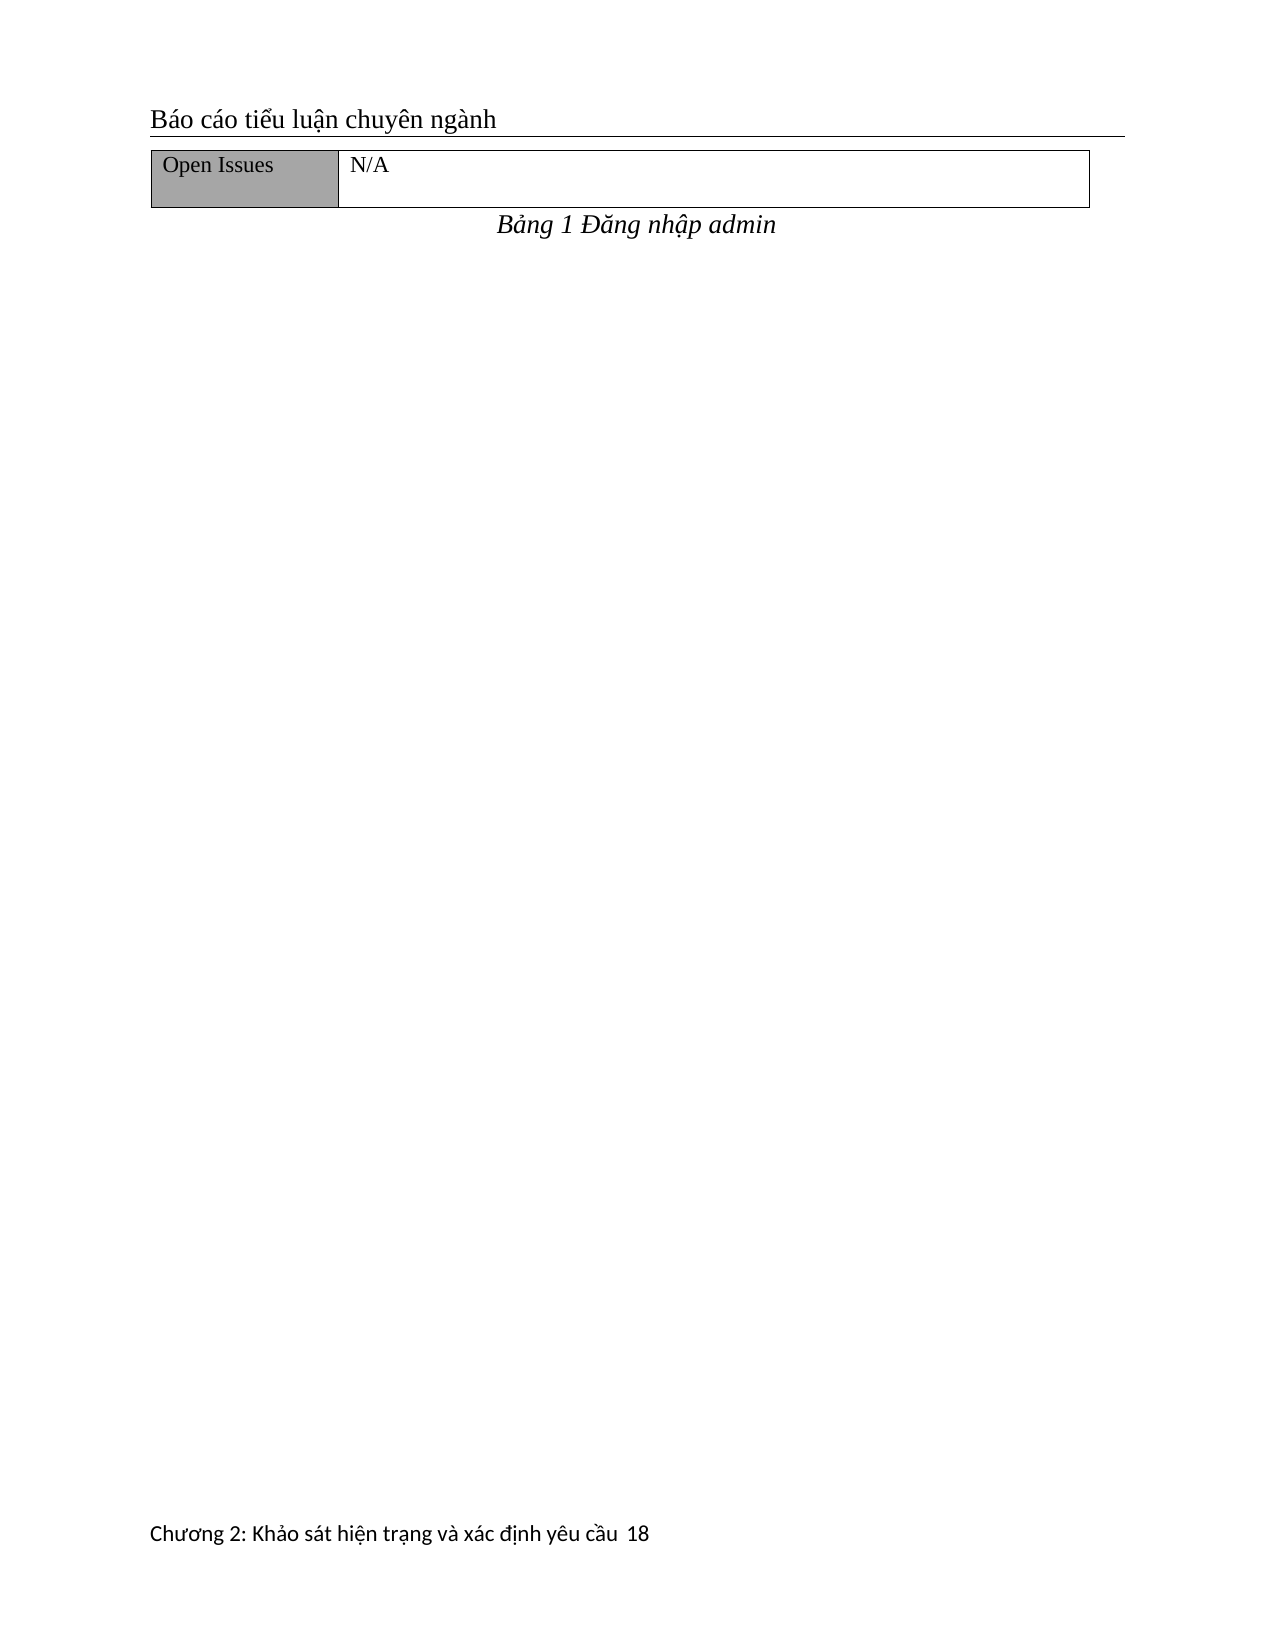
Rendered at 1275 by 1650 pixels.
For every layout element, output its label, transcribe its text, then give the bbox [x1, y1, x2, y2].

table_cell N/A [339, 151, 1089, 207]
table_cell Open Issues [152, 151, 338, 207]
text Bảng 1 Đăng nhập admin [150, 208, 1125, 239]
